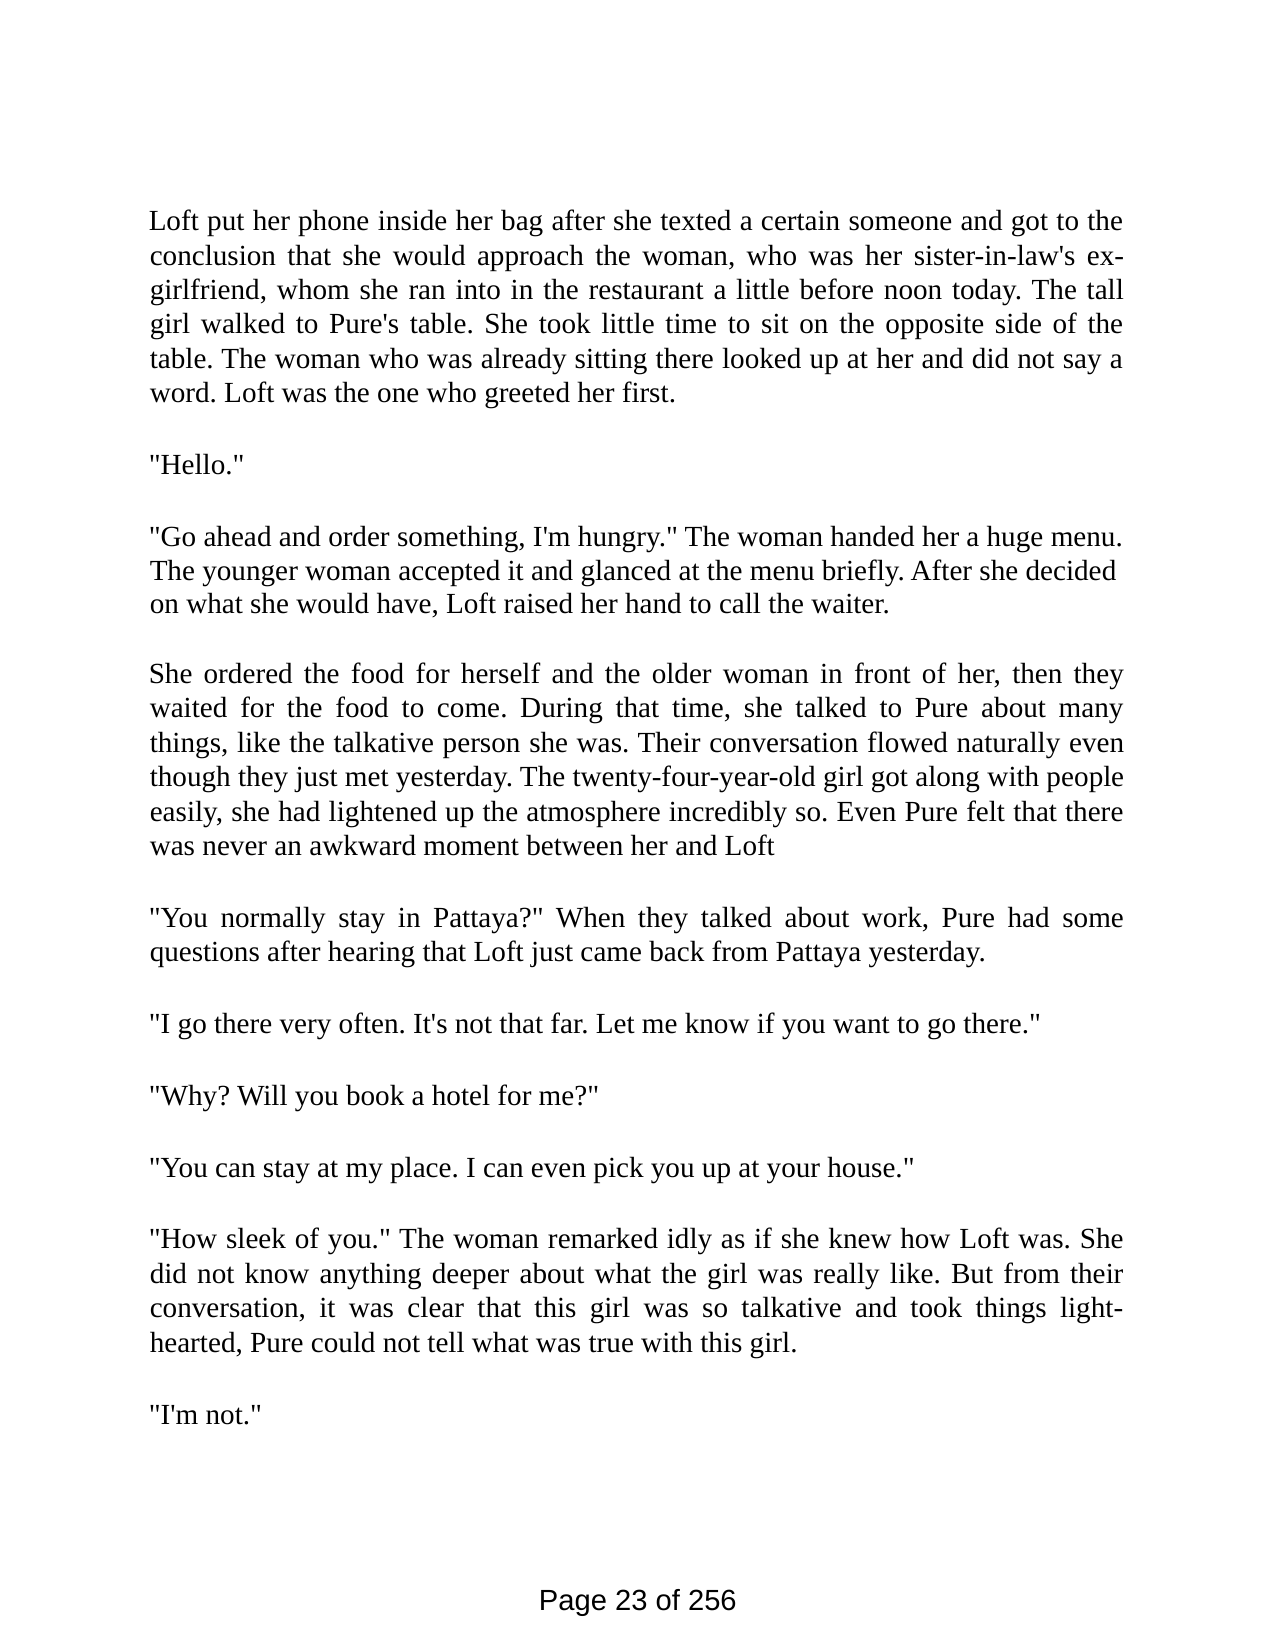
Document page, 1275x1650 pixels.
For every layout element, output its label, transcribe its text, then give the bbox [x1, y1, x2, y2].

text "You can stay at my place. I can even pick you up at your house." [148, 1150, 1125, 1183]
text She ordered the food for herself and the older woman in front of her, then they waited for the food to come. During that time, she talked to Pure about many things, like the talkative person she was. Their conversation flowed naturally even though they just met yesterday. The twenty-four-year-old girl got along with people easily, she had lightened up the atmosphere incredibly so. Even Pure felt that there was never an awkward moment between her and Loft [148, 656, 1125, 862]
text "You normally stay in Pattaya?" When they talked about work, Pure had some questions after hearing that Loft just came back from Pattaya yesterday. [148, 900, 1125, 968]
text "Why? Will you book a hotel for me?" [148, 1078, 1125, 1112]
text "I go there very often. It's not that far. Let me know if you want to go there." [148, 1006, 1125, 1040]
text "How sleek of you." The woman remarked idly as if she knew how Loft was. She did not know anything deeper about what the girl was really like. But from their conversation, it was clear that this girl was so talkative and took things light-hearted, Pure could not tell what was true with this girl. [148, 1222, 1125, 1359]
text "Hello." [148, 447, 1125, 481]
text "I'm not." [148, 1397, 1125, 1430]
text Loft put her phone inside her bag after she texted a certain someone and got to the conclusion that she would approach the woman, who was her sister-in-law's ex-girlfriend, whom she ran into in the restaurant a little before noon today. The tall girl walked to Pure's table. She took little time to sit on the opposite side of the table. The woman who was already sitting there looked up at her and did not say a word. Loft was the one who greeted her first. [148, 203, 1125, 409]
text "Go ahead and order something, I'm hungry." The woman handed her a huge menu. The younger woman accepted it and glanced at the menu briefly. After she decided on what she would have, Loft raised her hand to call the waiter. [148, 519, 1126, 620]
